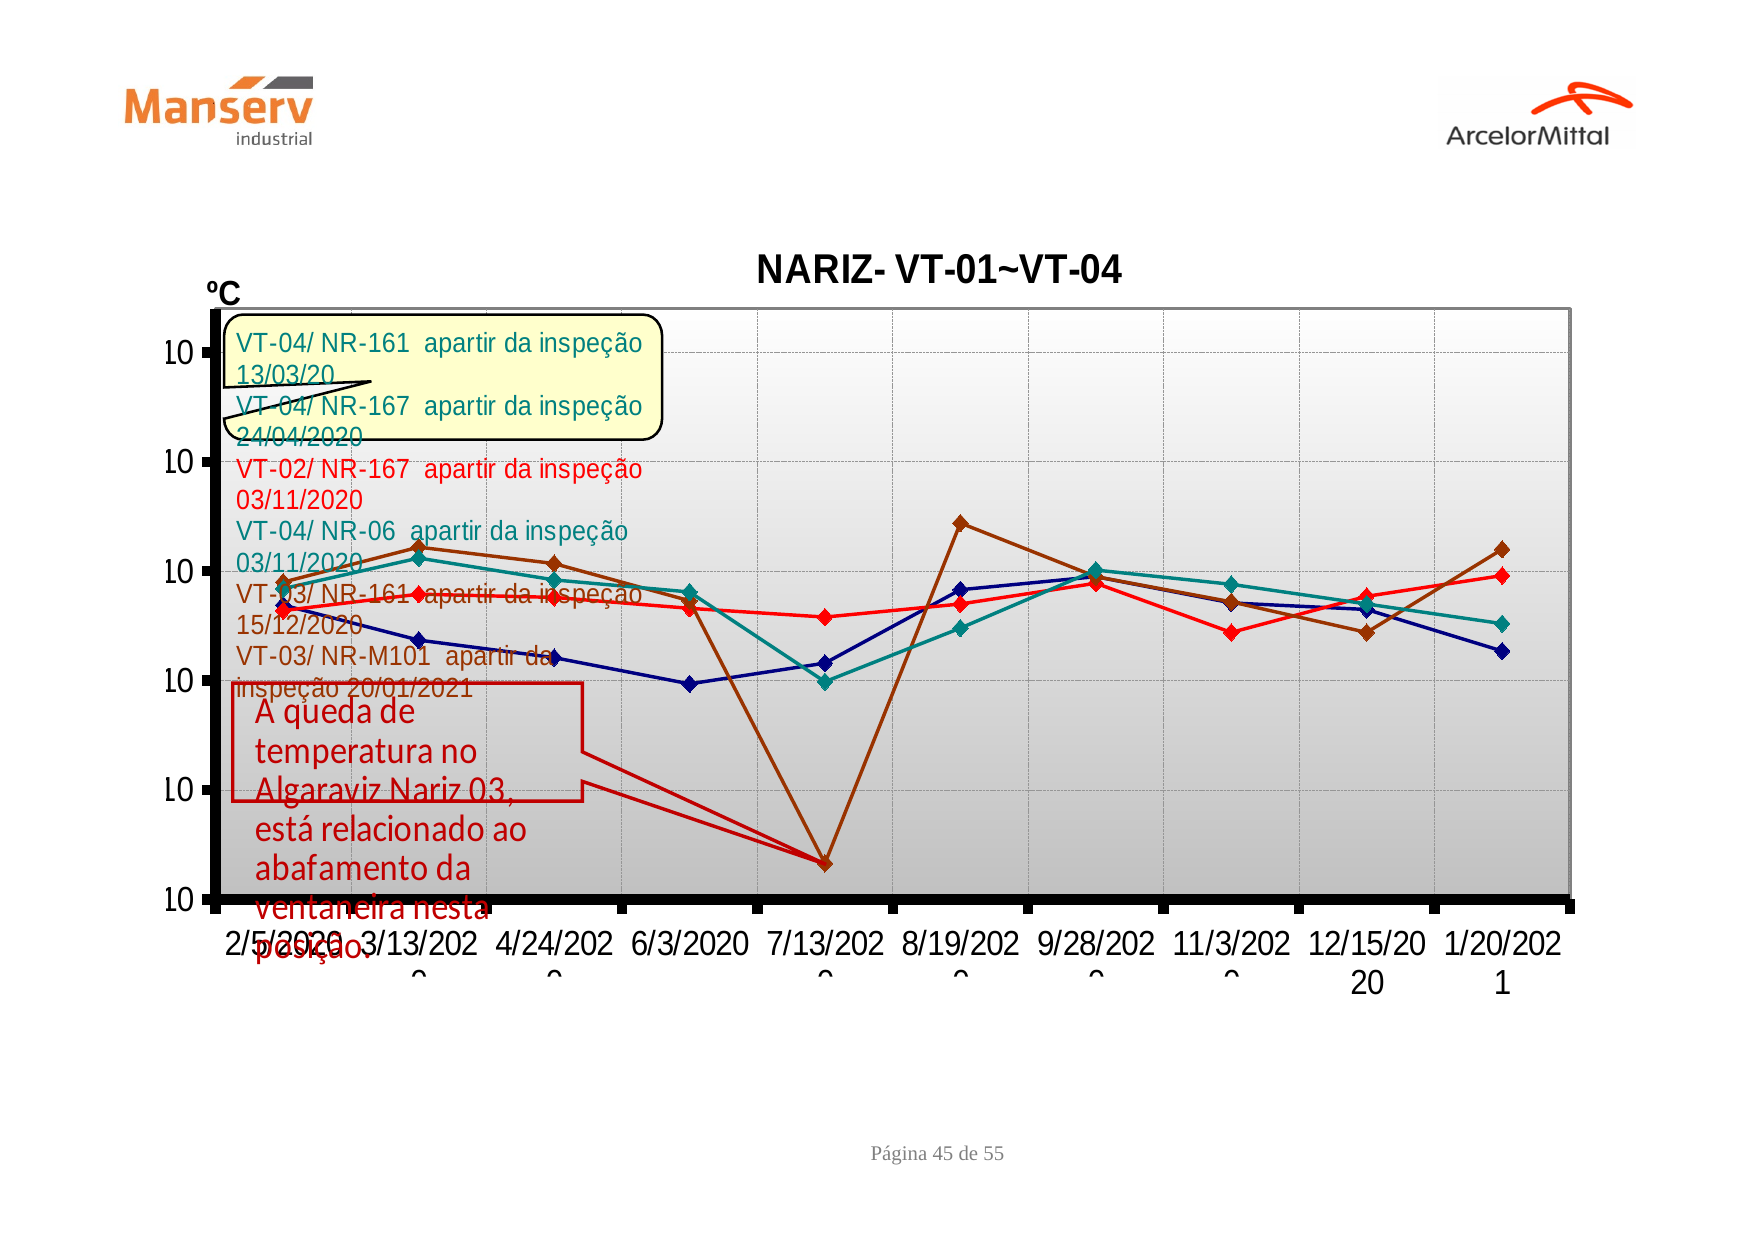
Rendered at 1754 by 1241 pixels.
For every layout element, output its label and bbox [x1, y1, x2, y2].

picture [1437, 76, 1636, 149]
picture [118, 75, 317, 147]
